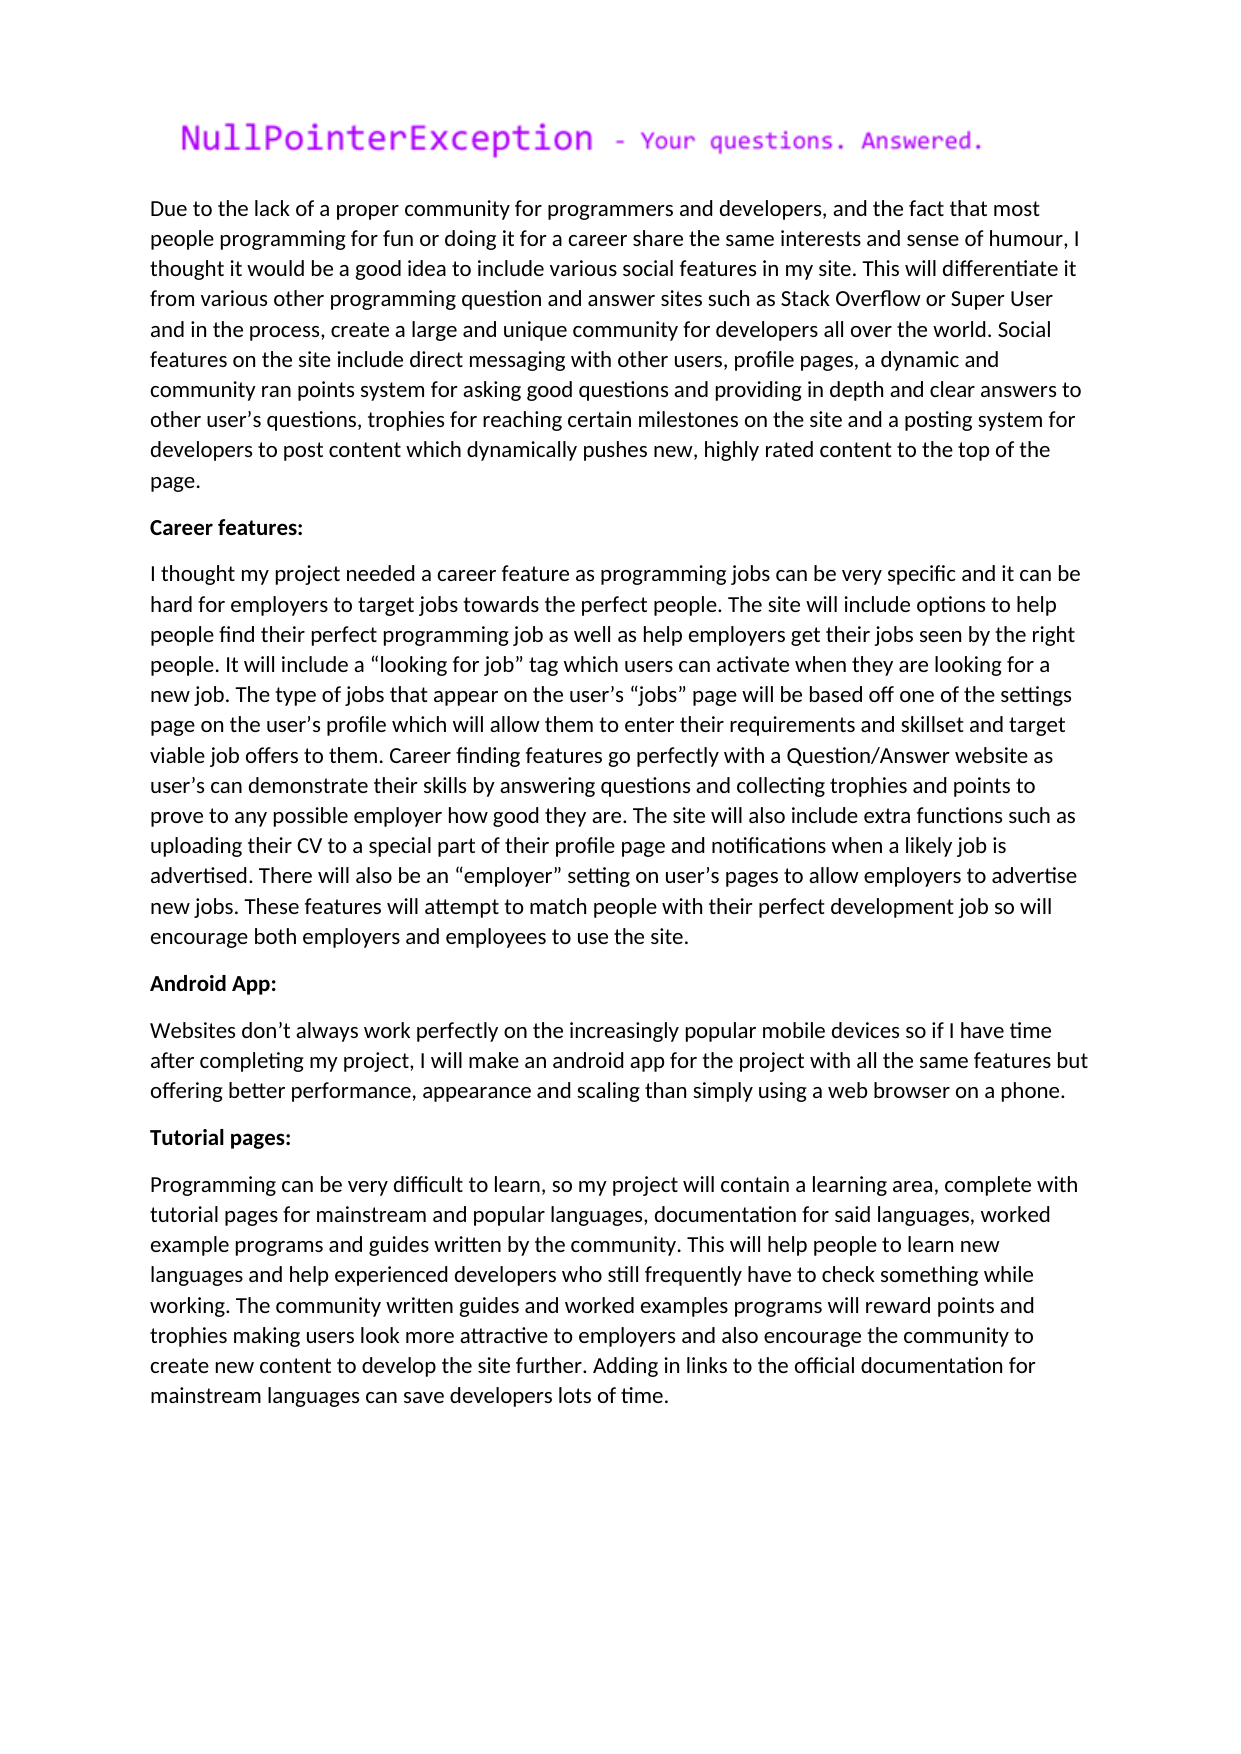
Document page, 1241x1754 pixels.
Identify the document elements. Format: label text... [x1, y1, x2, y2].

text Android App: [150, 969, 1090, 997]
text Websites don’t always work perfectly on the increasingly popular mobile devices so if I have time after completing my project, I will make an android app for the project with all the same features but offering better performance, appearance and scaling than simply using a web browser on a phone. [150, 1016, 1090, 1104]
picture [150, 73, 1091, 194]
text I thought my project needed a career feature as programming jobs can be very specific and it can be hard for employers to target jobs towards the perfect people. The site will include options to help people find their perfect programming job as well as help employers get their jobs seen by the right people. It will include a “looking for job” tag which users can activate when they are looking for a new job. The type of jobs that appear on the user’s “jobs” page will be based off one of the settings page on the user’s profile which will allow them to enter their requirements and skillset and target viable job offers to them. Career finding features go perfectly with a Question/Answer website as user’s can demonstrate their skills by answering questions and collecting trophies and points to prove to any possible employer how good they are. The site will also include extra functions such as uploading their CV to a special part of their profile page and notifications when a likely job is advertised. There will also be an “employer” setting on user’s pages to allow employers to advertise new jobs. These features will attempt to match people with their perfect development job so will encourage both employers and employees to use the site. [150, 559, 1090, 950]
text Career features: [150, 513, 1090, 541]
text Tutorial pages: [150, 1123, 1090, 1151]
text Programming can be very difficult to learn, so my project will contain a learning area, complete with tutorial pages for mainstream and popular languages, documentation for said languages, worked example programs and guides written by the community. This will help people to learn new languages and help experienced developers who still frequently have to check something while working. The community written guides and worked examples programs will reward points and trophies making users look more attractive to employers and also encourage the community to create new content to develop the site further. Adding in links to the official documentation for mainstream languages can save developers lots of time. [150, 1170, 1090, 1409]
text Due to the lack of a proper community for programmers and developers, and the fact that most people programming for fun or doing it for a career share the same interests and sense of humour, I thought it would be a good idea to include various social features in my site. This will differentiate it from various other programming question and answer sites such as Stack Overflow or Super User and in the process, create a large and unique community for developers all over the world. Social features on the site include direct messaging with other users, profile pages, a dynamic and community ran points system for asking good questions and providing in depth and clear answers to other user’s questions, trophies for reaching certain milestones on the site and a posting system for developers to post content which dynamically pushes new, highly rated content to the top of the page. [150, 194, 1090, 494]
